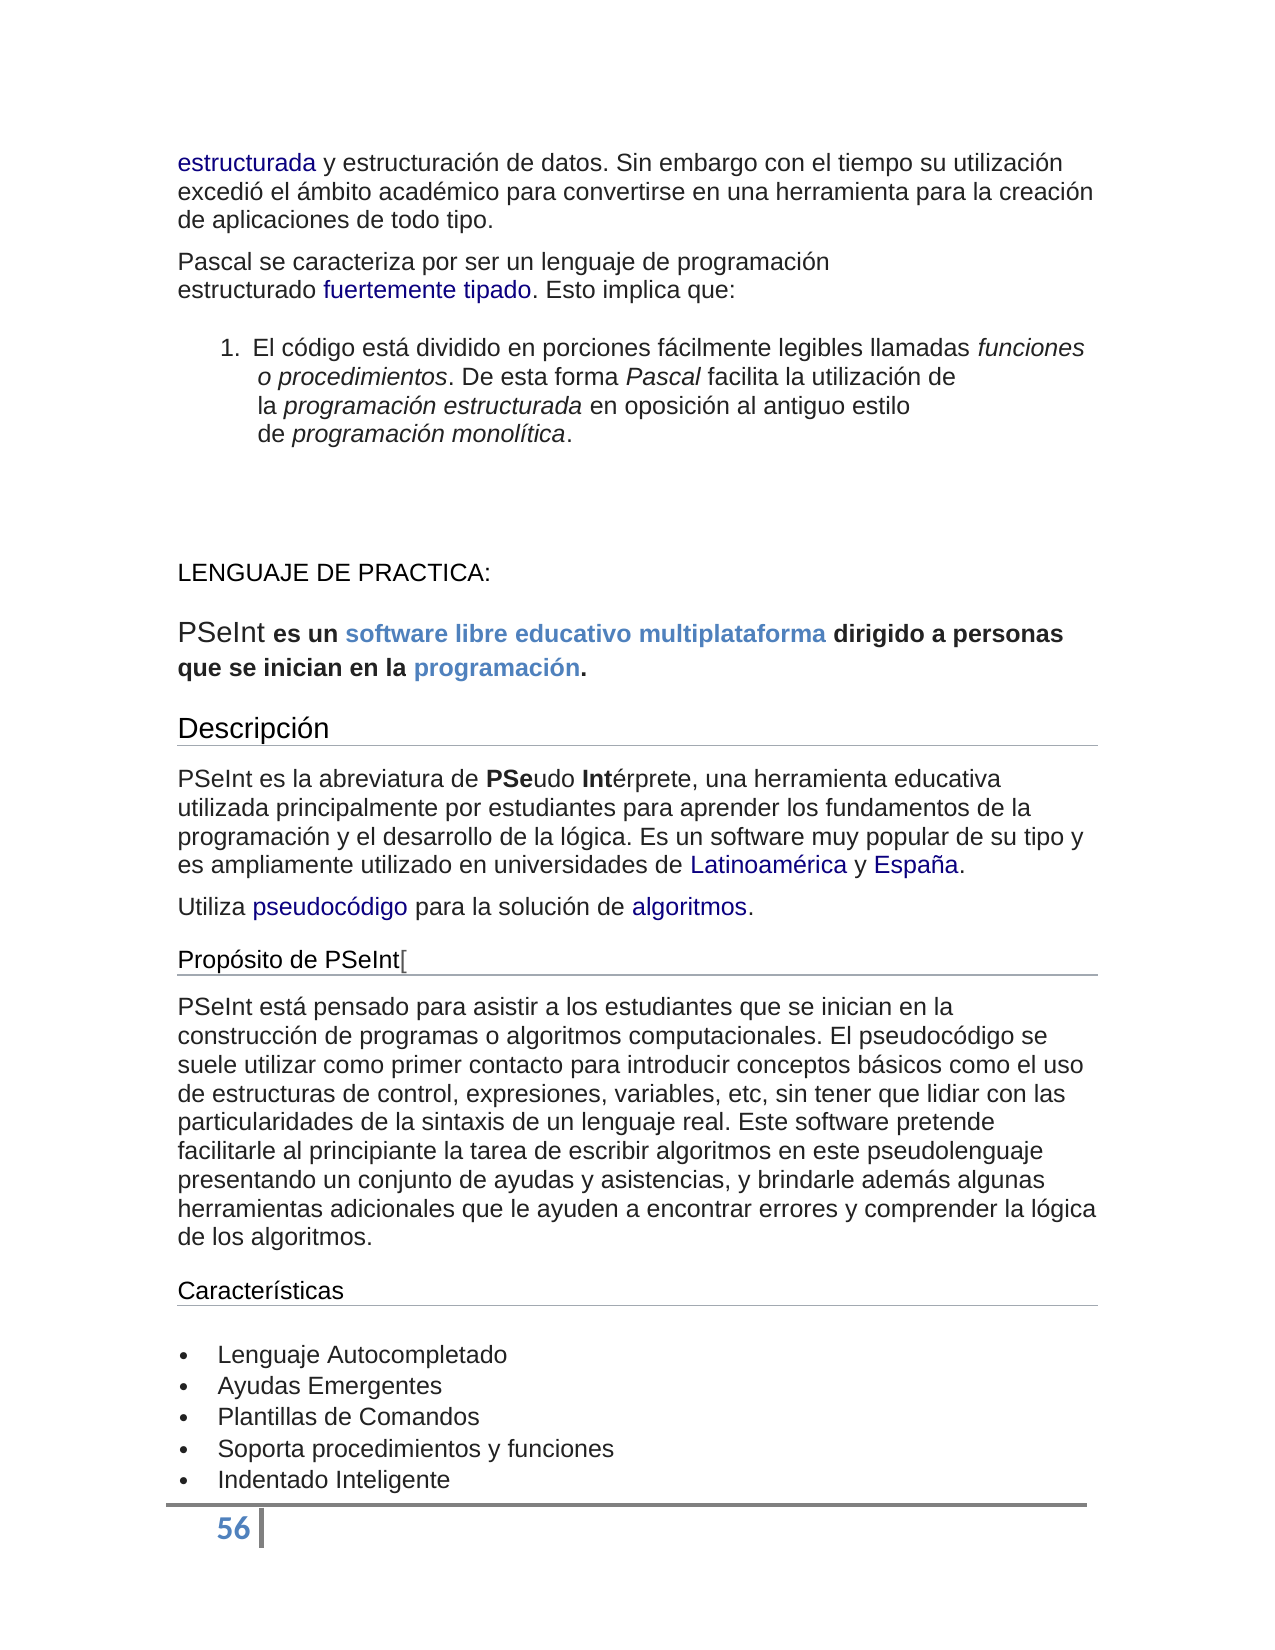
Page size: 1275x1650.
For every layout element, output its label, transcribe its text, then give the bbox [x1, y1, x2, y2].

subtitle Propósito de PSeInt[ [177, 945, 1098, 974]
subtitle Características [177, 1276, 1098, 1305]
text PSeInt está pensado para asistir a los estudiantes que se inician en la construcción de programas o algoritmos computacionales. El pseudocódigo se suele utilizar como primer contacto para introducir conceptos básicos como el uso de estructuras de control, expresiones, variables, etc, sin tener que lidiar con las particularidades de la sintaxis de un lenguaje real. Este software pretende facilitarle al principiante la tarea de escribir algoritmos en este pseudolenguaje presentando un conjunto de ayudas y asistencias, y brindarle además algunas herramientas adicionales que le ayuden a encontrar errores y comprender la lógica de los algoritmos. [177, 992, 1098, 1251]
subtitle Descripción [177, 711, 1098, 745]
list Ayudas Emergentes [180, 1371, 1098, 1400]
list Lenguaje Autocompletado [180, 1340, 1098, 1368]
text PSeInt es la abreviatura de PSeudo Intérprete, una herramienta educativa utilizada principalmente por estudiantes para aprender los fundamentos de la programación y el desarrollo de la lógica. Es un software muy popular de su tipo y es ampliamente utilizado en universidades de Latinoamérica y España. [177, 764, 1098, 879]
list Soporta procedimientos y funciones [180, 1433, 1098, 1462]
text Pascal se caracteriza por ser un lenguaje de programación estructurado fuertemente tipado. Esto implica que: [177, 246, 1098, 304]
text Utiliza pseudocódigo para la solución de algoritmos. [177, 891, 1098, 920]
subtitle PSeInt es un software libre educativo multiplataforma dirigido a personas que se inician en la programación. [177, 616, 1098, 682]
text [177, 148, 1098, 234]
list Plantillas de Comandos [180, 1402, 1098, 1431]
list El código está dividido en porciones fácilmente legibles llamadas funciones o procedimientos. De esta forma Pascal facilita la utilización de la programación estructurada en oposición al antiguo estilo de programación monolítica. [220, 333, 1098, 448]
text LENGUAJE DE PRACTICA: [177, 557, 1098, 586]
list Indentado Inteligente [180, 1465, 1098, 1493]
